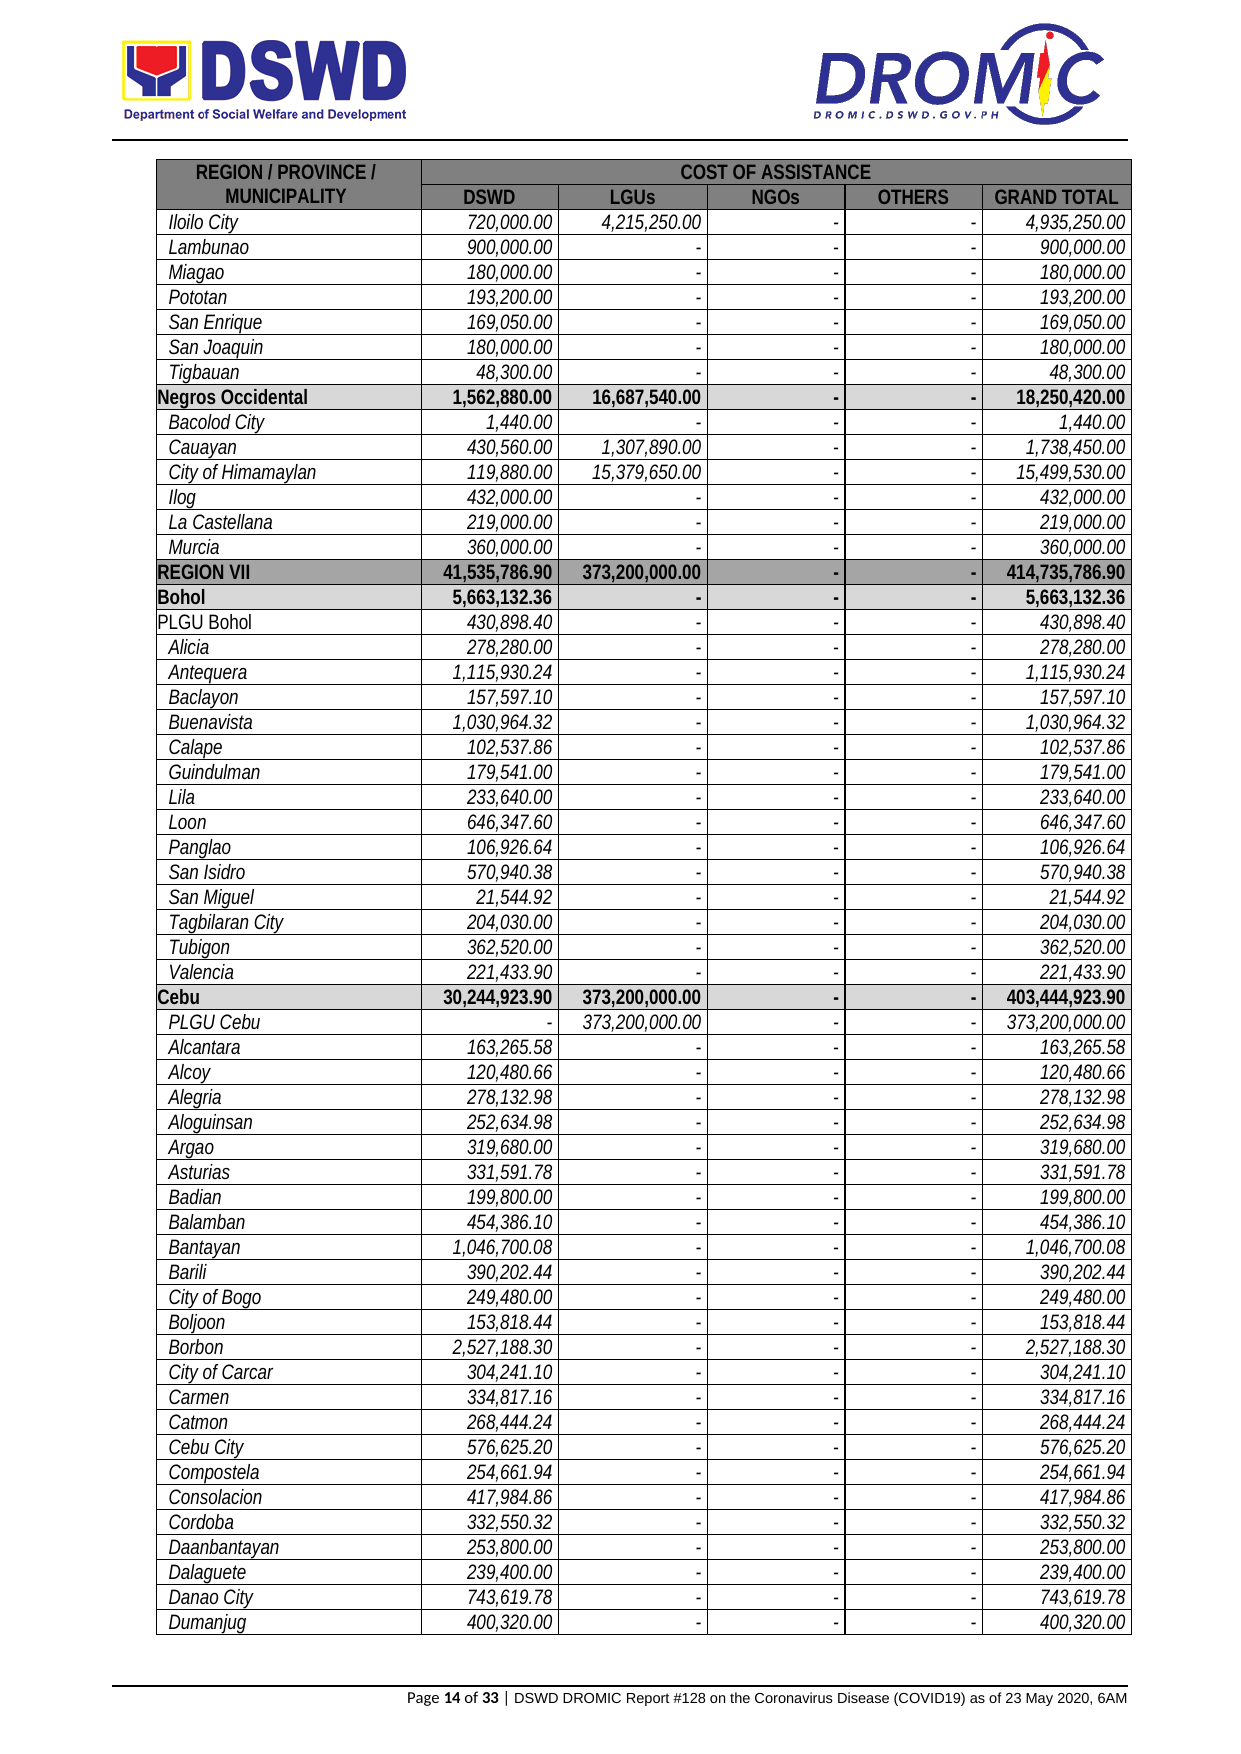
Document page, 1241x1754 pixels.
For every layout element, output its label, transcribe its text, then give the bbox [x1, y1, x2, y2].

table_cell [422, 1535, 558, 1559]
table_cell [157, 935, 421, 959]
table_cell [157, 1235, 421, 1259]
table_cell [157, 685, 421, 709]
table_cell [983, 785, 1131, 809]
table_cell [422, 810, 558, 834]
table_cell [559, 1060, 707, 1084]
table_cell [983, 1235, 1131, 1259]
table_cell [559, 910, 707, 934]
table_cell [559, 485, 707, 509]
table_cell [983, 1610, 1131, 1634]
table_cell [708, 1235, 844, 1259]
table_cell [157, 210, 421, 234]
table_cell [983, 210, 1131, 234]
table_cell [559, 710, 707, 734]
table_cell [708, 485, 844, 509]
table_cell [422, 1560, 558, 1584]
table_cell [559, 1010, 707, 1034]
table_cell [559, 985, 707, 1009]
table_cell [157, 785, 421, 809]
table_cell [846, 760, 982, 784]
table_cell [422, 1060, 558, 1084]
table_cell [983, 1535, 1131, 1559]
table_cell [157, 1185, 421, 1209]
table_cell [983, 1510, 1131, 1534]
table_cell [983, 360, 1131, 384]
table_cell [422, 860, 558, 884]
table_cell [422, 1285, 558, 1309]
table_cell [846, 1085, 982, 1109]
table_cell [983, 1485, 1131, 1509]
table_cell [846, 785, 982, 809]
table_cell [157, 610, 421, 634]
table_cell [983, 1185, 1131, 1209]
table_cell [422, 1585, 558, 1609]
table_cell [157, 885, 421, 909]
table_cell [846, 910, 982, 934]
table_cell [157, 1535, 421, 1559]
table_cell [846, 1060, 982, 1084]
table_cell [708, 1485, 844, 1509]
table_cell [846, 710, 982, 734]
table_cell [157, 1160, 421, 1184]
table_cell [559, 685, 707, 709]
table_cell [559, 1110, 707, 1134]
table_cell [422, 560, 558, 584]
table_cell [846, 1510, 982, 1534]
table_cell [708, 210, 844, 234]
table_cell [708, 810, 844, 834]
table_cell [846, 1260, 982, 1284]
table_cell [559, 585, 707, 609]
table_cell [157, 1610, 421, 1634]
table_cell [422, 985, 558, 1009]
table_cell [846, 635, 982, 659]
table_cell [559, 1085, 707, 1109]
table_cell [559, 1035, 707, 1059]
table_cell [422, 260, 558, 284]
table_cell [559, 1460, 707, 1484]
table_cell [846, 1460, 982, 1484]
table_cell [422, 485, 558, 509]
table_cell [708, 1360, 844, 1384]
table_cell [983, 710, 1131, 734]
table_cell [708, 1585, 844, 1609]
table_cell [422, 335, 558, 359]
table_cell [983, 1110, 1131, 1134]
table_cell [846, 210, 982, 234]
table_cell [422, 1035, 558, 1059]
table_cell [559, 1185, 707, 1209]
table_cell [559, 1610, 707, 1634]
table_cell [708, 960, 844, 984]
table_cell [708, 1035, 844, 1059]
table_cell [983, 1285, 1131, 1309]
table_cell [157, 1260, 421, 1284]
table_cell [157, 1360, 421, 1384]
table_cell LGUs [559, 185, 707, 209]
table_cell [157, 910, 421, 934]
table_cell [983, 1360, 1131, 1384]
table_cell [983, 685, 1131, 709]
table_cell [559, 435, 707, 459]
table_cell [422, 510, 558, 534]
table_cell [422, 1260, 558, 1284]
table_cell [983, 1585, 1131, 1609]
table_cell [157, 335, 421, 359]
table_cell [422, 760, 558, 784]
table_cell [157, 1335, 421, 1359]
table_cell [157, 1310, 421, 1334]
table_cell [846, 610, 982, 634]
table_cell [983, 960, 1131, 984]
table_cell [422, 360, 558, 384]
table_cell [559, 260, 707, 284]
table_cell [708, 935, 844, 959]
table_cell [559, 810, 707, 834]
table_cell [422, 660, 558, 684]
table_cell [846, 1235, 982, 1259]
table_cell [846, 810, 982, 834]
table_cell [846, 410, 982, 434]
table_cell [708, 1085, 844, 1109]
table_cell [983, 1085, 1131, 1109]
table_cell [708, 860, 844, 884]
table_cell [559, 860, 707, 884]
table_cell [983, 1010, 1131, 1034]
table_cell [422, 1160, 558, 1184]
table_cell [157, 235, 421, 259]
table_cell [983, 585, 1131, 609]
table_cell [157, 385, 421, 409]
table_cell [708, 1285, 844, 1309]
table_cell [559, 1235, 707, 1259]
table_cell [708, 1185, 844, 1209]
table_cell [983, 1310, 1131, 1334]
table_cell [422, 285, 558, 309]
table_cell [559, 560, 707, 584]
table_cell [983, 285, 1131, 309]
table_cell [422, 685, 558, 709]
table_header REGION / PROVINCE / MUNICIPALITY [157, 160, 421, 209]
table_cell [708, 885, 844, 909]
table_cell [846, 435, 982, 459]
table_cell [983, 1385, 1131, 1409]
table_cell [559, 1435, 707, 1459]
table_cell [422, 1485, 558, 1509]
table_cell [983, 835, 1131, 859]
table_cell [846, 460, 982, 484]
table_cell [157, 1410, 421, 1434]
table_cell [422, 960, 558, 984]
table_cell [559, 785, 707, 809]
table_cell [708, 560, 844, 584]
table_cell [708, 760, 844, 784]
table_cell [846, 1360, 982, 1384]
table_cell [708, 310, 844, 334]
table_cell DSWD [422, 185, 558, 209]
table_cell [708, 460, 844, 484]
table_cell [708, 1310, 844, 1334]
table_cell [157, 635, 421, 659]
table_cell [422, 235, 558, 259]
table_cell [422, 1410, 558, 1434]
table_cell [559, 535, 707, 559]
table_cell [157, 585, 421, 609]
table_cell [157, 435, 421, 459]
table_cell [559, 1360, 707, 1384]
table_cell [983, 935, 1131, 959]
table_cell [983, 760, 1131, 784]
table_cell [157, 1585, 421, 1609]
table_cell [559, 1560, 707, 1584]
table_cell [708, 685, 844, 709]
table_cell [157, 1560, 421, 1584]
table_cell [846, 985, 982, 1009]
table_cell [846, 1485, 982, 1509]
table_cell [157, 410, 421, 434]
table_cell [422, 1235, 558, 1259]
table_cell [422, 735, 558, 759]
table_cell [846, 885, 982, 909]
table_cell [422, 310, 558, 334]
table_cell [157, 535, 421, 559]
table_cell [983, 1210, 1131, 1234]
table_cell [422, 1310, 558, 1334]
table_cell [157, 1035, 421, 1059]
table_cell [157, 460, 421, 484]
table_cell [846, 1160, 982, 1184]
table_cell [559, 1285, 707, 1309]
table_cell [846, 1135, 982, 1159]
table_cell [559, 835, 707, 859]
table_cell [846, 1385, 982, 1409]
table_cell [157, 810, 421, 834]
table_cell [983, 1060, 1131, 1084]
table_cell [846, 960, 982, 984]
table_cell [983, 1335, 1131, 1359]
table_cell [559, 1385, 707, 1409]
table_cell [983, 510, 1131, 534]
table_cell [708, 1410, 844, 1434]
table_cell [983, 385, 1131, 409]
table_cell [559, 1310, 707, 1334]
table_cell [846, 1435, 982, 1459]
table_header COST OF ASSISTANCE [422, 160, 1131, 184]
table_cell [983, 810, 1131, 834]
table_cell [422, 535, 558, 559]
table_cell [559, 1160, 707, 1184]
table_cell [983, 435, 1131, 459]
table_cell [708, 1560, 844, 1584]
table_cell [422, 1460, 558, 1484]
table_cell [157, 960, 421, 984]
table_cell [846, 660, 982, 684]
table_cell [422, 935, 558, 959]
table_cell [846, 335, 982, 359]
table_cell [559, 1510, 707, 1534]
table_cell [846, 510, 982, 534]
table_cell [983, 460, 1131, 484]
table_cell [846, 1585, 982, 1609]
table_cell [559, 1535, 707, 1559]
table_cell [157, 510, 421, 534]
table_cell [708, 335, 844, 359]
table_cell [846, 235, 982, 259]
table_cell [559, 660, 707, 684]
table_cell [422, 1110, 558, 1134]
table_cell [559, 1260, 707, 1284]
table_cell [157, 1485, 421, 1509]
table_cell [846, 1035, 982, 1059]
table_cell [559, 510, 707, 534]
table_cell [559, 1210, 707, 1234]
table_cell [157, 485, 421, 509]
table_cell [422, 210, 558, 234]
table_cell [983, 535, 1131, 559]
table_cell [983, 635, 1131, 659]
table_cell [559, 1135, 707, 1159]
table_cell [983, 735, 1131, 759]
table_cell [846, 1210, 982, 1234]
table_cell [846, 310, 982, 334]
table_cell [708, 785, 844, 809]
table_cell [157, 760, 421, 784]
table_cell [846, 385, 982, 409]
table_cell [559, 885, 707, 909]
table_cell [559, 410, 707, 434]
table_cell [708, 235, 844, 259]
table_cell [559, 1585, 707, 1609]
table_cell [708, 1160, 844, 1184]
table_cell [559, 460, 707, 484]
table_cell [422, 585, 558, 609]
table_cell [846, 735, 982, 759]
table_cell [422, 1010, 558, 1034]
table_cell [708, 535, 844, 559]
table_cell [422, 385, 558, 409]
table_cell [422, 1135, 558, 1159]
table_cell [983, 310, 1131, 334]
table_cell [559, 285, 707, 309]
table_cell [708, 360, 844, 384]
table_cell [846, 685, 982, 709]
picture [781, 23, 1133, 125]
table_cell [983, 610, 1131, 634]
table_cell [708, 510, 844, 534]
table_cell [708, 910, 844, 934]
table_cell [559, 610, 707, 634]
table_cell OTHERS [846, 185, 982, 209]
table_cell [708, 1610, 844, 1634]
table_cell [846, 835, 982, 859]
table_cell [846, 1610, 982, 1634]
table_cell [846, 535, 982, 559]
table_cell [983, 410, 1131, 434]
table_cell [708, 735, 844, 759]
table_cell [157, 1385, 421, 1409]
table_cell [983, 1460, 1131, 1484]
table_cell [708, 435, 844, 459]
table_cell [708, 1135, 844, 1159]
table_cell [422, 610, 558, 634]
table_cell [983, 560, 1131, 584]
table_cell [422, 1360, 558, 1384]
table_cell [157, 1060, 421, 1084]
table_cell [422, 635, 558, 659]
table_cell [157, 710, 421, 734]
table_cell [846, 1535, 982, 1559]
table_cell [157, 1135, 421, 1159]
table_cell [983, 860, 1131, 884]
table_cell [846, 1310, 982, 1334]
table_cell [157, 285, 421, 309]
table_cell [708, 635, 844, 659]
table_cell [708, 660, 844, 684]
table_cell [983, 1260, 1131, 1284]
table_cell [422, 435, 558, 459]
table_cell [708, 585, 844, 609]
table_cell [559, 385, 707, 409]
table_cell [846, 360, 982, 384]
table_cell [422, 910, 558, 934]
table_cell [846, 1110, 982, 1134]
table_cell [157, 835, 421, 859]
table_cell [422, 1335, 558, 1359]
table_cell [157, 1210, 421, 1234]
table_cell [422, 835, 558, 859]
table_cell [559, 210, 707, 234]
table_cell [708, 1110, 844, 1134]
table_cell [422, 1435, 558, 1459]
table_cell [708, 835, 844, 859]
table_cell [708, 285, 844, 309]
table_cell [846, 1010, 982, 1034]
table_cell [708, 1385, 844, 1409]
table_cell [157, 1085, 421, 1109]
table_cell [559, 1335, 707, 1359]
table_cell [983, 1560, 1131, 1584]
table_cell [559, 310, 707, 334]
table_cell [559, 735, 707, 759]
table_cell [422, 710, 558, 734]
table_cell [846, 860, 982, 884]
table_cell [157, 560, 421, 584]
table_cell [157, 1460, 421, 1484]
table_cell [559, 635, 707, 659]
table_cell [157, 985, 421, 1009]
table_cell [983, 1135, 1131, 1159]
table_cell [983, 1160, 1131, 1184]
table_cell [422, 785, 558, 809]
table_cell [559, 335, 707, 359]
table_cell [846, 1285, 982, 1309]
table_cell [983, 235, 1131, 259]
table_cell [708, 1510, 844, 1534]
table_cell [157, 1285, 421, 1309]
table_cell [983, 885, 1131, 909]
table_cell GRAND TOTAL [983, 185, 1131, 209]
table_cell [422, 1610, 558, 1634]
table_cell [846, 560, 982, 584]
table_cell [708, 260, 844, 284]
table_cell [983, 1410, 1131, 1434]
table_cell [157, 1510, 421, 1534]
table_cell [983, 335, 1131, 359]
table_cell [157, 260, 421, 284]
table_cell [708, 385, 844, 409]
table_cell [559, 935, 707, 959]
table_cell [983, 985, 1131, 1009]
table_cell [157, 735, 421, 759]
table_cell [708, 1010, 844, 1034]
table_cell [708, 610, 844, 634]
table_cell NGOs [708, 185, 844, 209]
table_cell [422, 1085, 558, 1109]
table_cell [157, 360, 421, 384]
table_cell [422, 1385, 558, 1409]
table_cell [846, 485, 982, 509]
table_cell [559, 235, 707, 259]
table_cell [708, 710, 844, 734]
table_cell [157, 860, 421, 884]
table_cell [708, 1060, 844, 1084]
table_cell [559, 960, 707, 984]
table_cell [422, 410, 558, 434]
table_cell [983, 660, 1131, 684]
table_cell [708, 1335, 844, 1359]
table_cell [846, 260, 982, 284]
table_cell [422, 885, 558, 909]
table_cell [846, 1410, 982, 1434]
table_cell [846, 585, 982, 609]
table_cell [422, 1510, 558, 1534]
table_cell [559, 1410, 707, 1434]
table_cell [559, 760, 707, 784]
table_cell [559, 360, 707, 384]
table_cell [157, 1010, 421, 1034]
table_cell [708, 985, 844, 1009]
picture [112, 37, 417, 125]
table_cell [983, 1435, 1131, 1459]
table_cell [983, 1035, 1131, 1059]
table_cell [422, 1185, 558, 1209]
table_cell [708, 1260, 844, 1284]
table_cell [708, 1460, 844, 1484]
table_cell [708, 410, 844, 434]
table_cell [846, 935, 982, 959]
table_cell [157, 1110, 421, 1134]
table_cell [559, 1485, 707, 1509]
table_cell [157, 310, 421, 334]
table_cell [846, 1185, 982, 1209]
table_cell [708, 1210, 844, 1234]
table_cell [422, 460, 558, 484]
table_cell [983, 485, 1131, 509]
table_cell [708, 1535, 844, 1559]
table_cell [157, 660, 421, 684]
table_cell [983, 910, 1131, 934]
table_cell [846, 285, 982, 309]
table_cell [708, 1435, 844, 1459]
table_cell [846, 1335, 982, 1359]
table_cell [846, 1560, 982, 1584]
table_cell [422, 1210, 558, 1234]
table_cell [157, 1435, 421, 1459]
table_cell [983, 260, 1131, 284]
